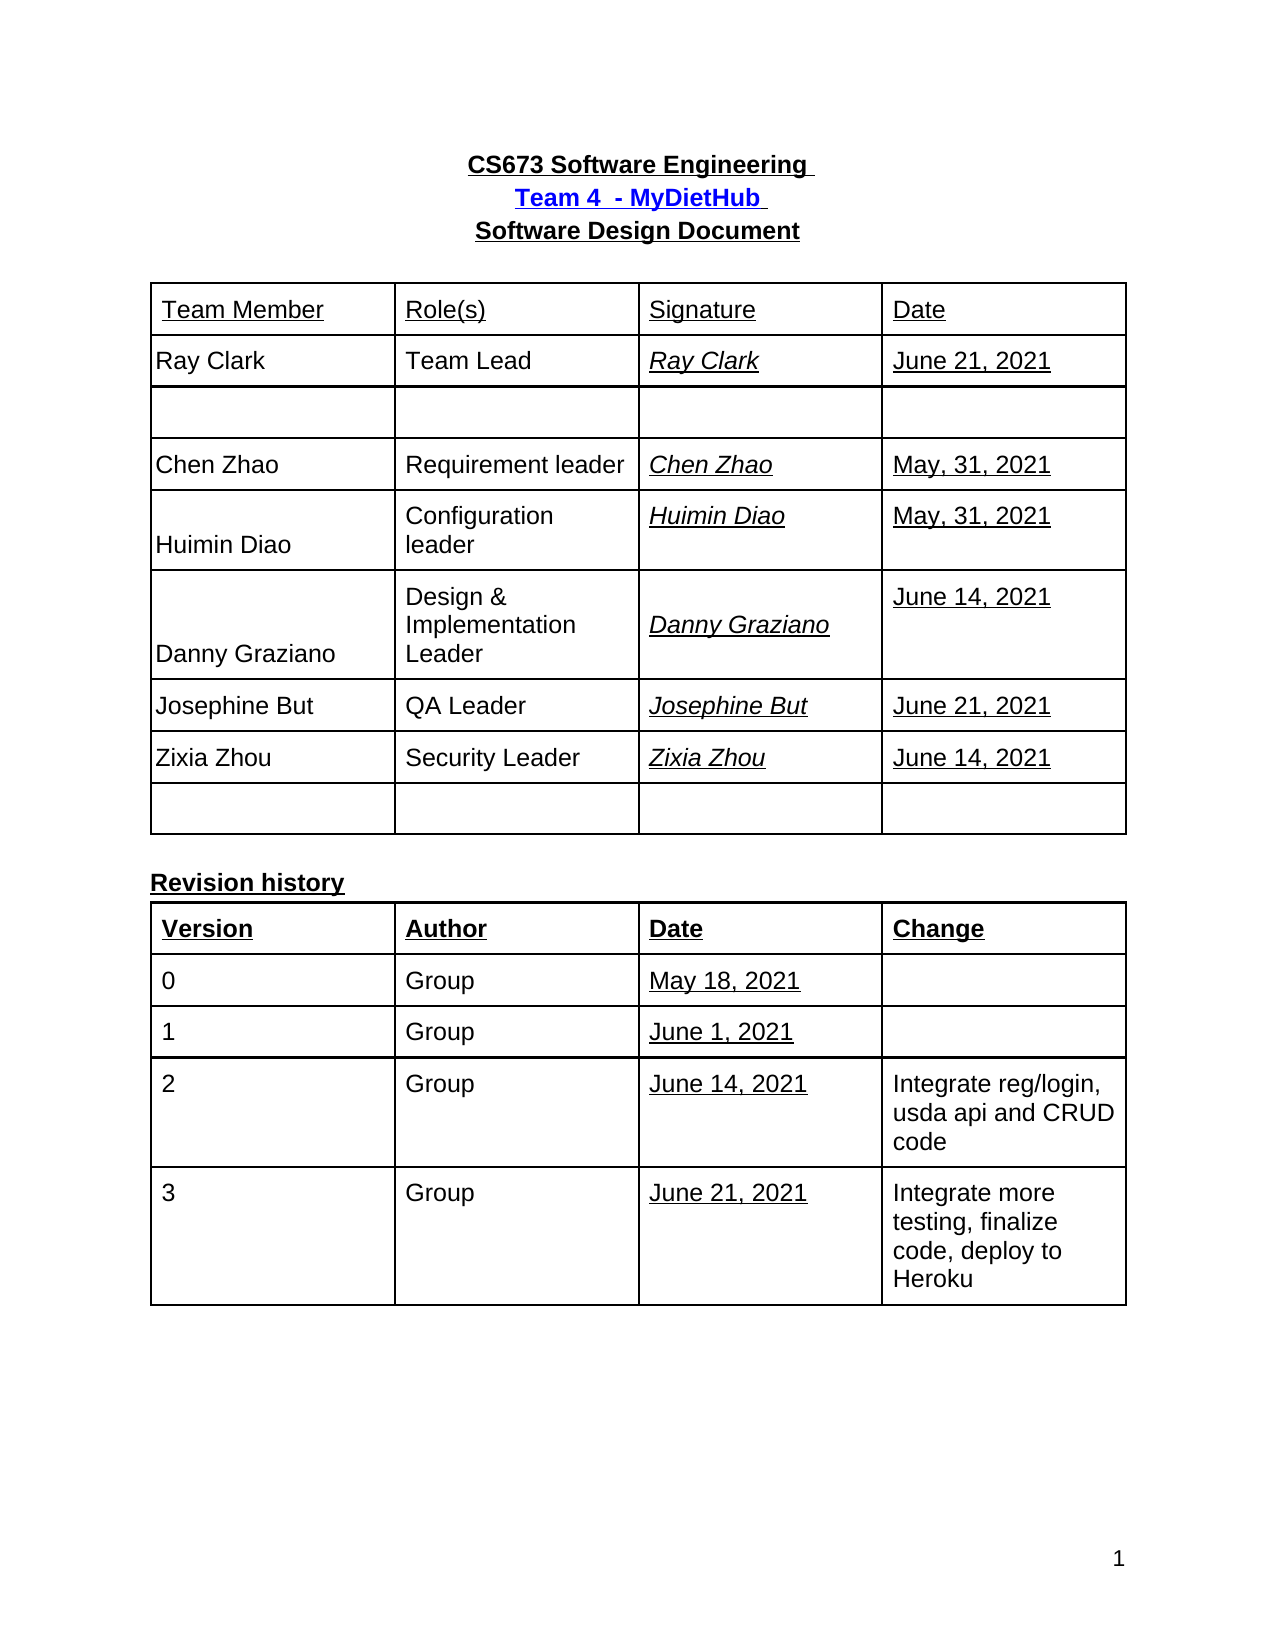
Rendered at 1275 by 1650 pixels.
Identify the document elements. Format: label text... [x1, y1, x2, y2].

text Revision history [150, 868, 1125, 897]
table_cell June 1, 2021 [640, 1007, 881, 1056]
table_cell Group [396, 1059, 638, 1166]
table_header Author [396, 904, 638, 953]
table_cell Integrate more testing, finalize code, deploy to Heroku [883, 1168, 1125, 1303]
table_header Role(s) [396, 284, 638, 334]
table_cell June 14, 2021 [883, 732, 1125, 782]
table_cell June 21, 2021 [640, 1168, 881, 1303]
table_cell Ray Clark [640, 336, 881, 385]
table_cell Design & Implementation Leader [396, 571, 638, 678]
table_cell [883, 1007, 1125, 1056]
table_cell May, 31, 2021 [883, 491, 1125, 569]
table_cell Huimin Diao [152, 491, 394, 569]
table_cell Configuration leader [396, 491, 638, 569]
table_header Team Member [152, 284, 394, 334]
table_cell Danny Graziano [640, 571, 881, 678]
text CS673 Software Engineering [150, 150, 1125, 179]
table_cell [883, 388, 1125, 437]
text Team 4 - MyDietHub [150, 183, 1125, 212]
table_cell Group [396, 1168, 638, 1303]
table_cell Group [396, 1007, 638, 1056]
table_cell Chen Zhao [640, 439, 881, 489]
table_cell May, 31, 2021 [883, 439, 1125, 489]
table_header Signature [640, 284, 881, 334]
table_cell [396, 784, 638, 833]
table_cell Group [396, 955, 638, 1005]
table_header Date [883, 284, 1125, 334]
table_cell June 14, 2021 [640, 1059, 881, 1166]
table_cell [883, 955, 1125, 1005]
table_cell Security Leader [396, 732, 638, 782]
table_header Version [152, 904, 394, 953]
table_cell Zixia Zhou [640, 732, 881, 782]
table_cell June 14, 2021 [883, 571, 1125, 678]
table_cell Danny Graziano [152, 571, 394, 678]
table_cell QA Leader [396, 680, 638, 730]
table_cell Team Lead [396, 336, 638, 385]
table_cell May 18, 2021 [640, 955, 881, 1005]
table_cell [396, 388, 638, 437]
table_cell 0 [152, 955, 394, 1005]
table_cell Josephine But [640, 680, 881, 730]
table_cell [640, 388, 881, 437]
table_cell Zixia Zhou [152, 732, 394, 782]
table_cell Huimin Diao [640, 491, 881, 569]
table_header Date [640, 904, 881, 953]
table_cell Ray Clark [152, 336, 394, 385]
table_cell [152, 388, 394, 437]
table_cell June 21, 2021 [883, 336, 1125, 385]
table_cell [152, 784, 394, 833]
table_cell 1 [152, 1007, 394, 1056]
table_cell Requirement leader [396, 439, 638, 489]
table_cell [883, 784, 1125, 833]
table_cell Chen Zhao [152, 439, 394, 489]
text Software Design Document [150, 216, 1125, 245]
table_cell Integrate reg/login, usda api and CRUD code [883, 1059, 1125, 1166]
table_cell June 21, 2021 [883, 680, 1125, 730]
table_cell 2 [152, 1059, 394, 1166]
table_cell [640, 784, 881, 833]
table_cell 3 [152, 1168, 394, 1303]
table_cell Josephine But [152, 680, 394, 730]
table_header Change [883, 904, 1125, 953]
